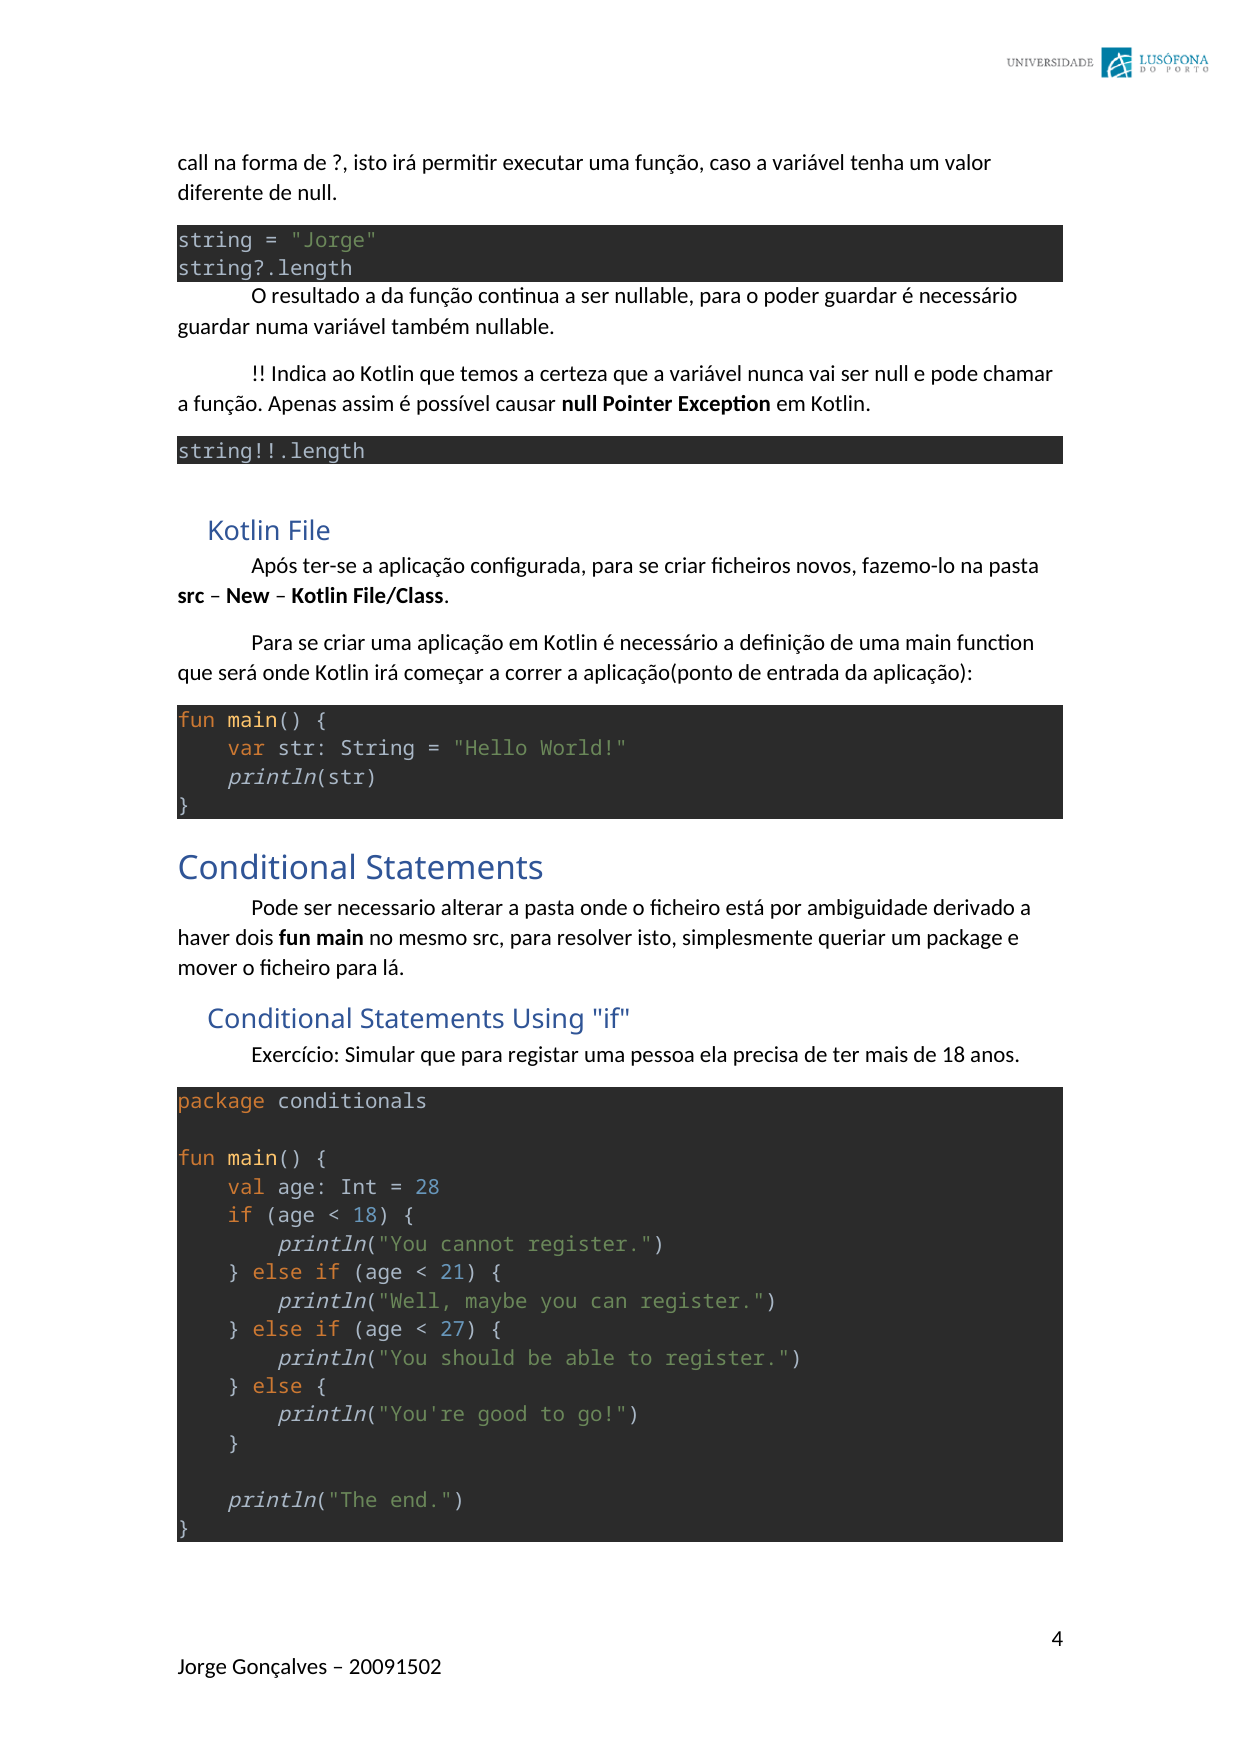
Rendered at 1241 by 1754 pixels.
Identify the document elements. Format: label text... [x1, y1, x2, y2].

subtitle Conditional Statements [177, 844, 1063, 889]
text package conditionals fun main() { val age: Int = 28 if (age < 18) { println("You cannot register.") } else if (age < 21) { println("Well, maybe you can register.") } else if (age < 27) { println("You should be able to register.") } else { println("You're good to go!") } println("The end.") } [177, 1087, 1063, 1542]
text string!!.length [177, 436, 1063, 464]
subtitle Kotlin File [177, 511, 1063, 548]
text O resultado a da função continua a ser nullable, para o poder guardar é necessário guardar numa variável também nullable. [177, 282, 1063, 340]
text !! Indica ao Kotlin que temos a certeza que a variável nunca vai ser null e pode chamar a função. Apenas assim é possível causar null Pointer Exception em Kotlin. [177, 359, 1063, 417]
text Exercício: Simular que para registar uma pessoa ela precisa de ter mais de 18 anos. [177, 1040, 1063, 1068]
subtitle Conditional Statements Using "if" [177, 1000, 1063, 1037]
text string?.length [177, 253, 1063, 282]
text Pode ser necessario alterar a pasta onde o ficheiro está por ambiguidade derivado a haver dois fun main no mesmo src, para resolver isto, simplesmente queriar um package e mover o ficheiro para lá. [177, 893, 1063, 981]
text fun main() { var str: String = "Hello World!" println(str) } [177, 705, 1063, 819]
text Após ter-se a aplicação configurada, para se criar ficheiros novos, fazemo-lo na pasta src – New – Kotlin File/Class. [177, 551, 1063, 609]
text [177, 148, 1063, 206]
text Para se criar uma aplicação em Kotlin é necessário a definição de uma main function que será onde Kotlin irá começar a correr a aplicação(ponto de entrada da aplicação): [177, 628, 1063, 686]
text string = "Jorge" [177, 225, 1063, 253]
picture [1006, 3, 1209, 122]
